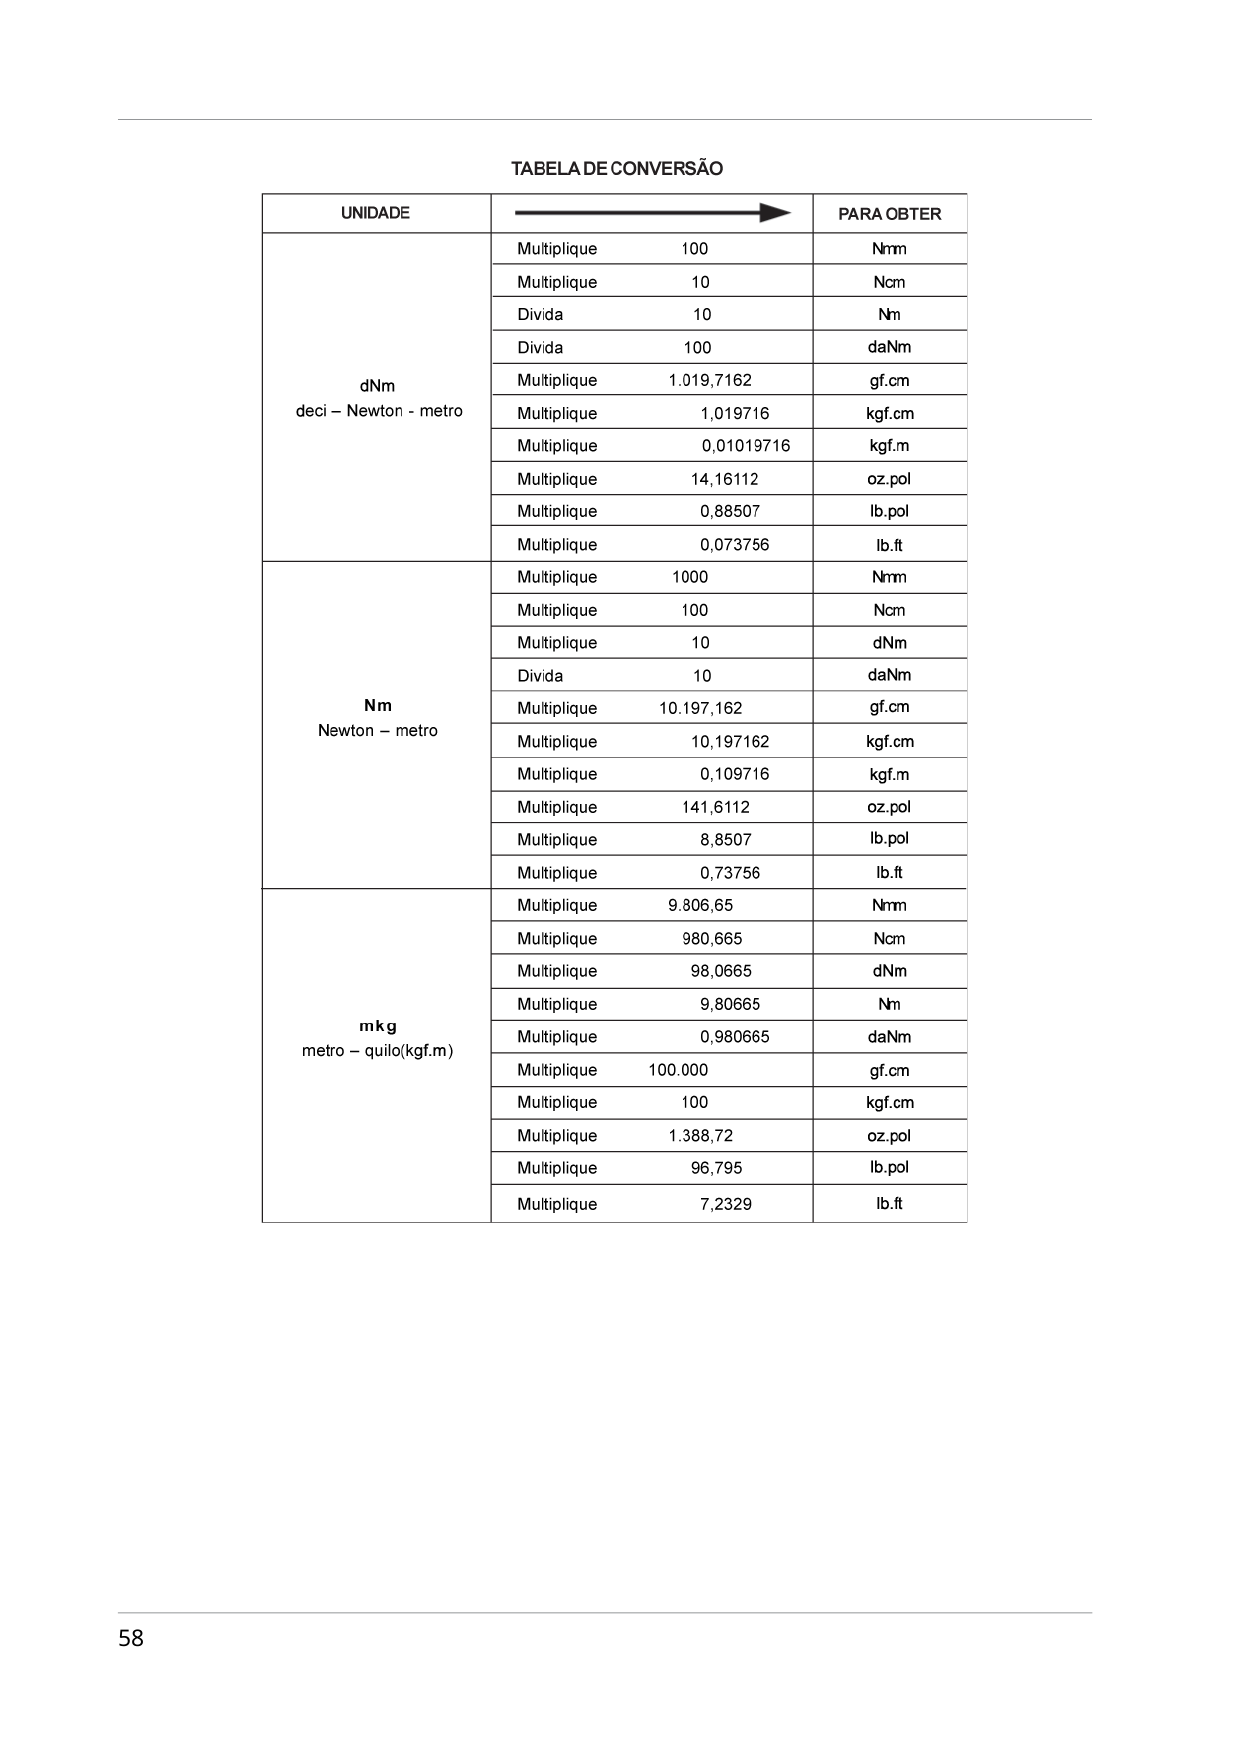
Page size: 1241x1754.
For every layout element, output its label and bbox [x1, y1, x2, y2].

picture [261, 158, 968, 1223]
